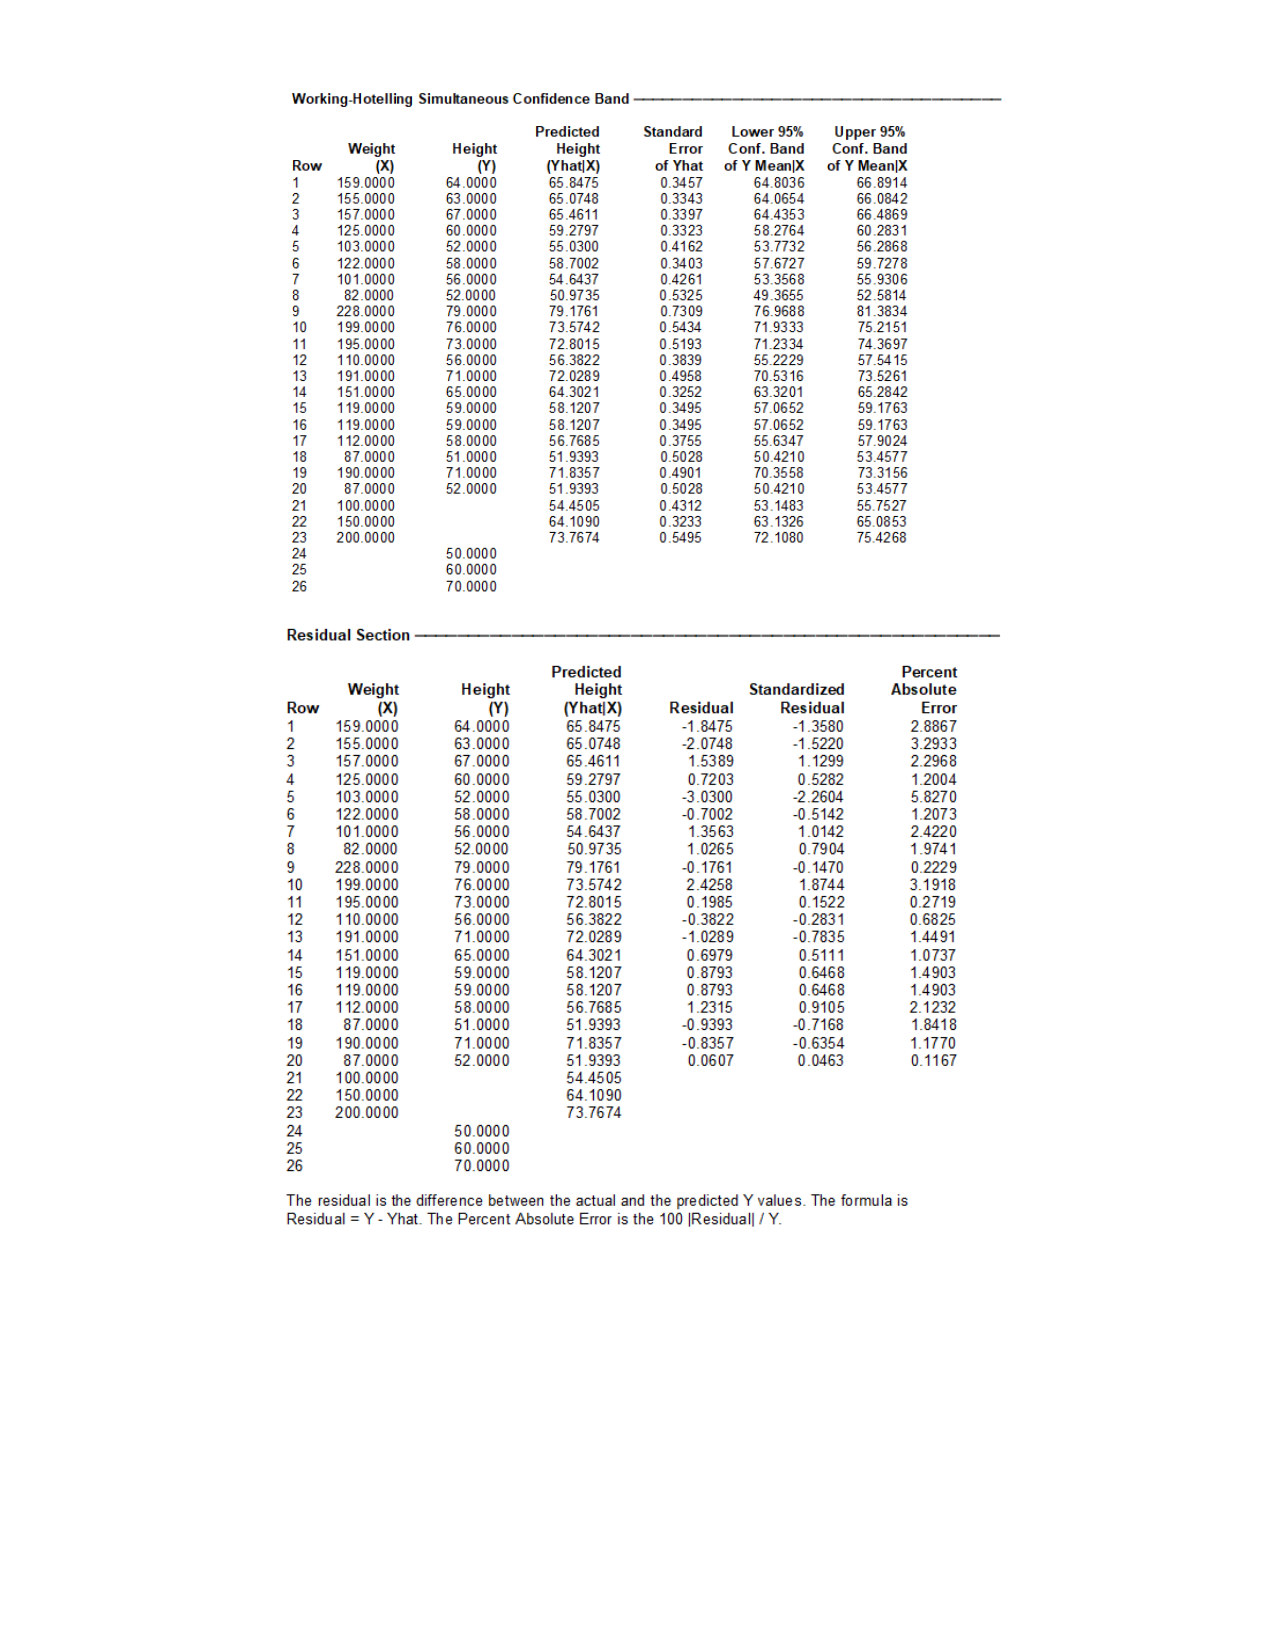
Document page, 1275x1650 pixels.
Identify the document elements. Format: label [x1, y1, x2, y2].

picture [274, 617, 1001, 1249]
picture [273, 75, 1002, 599]
